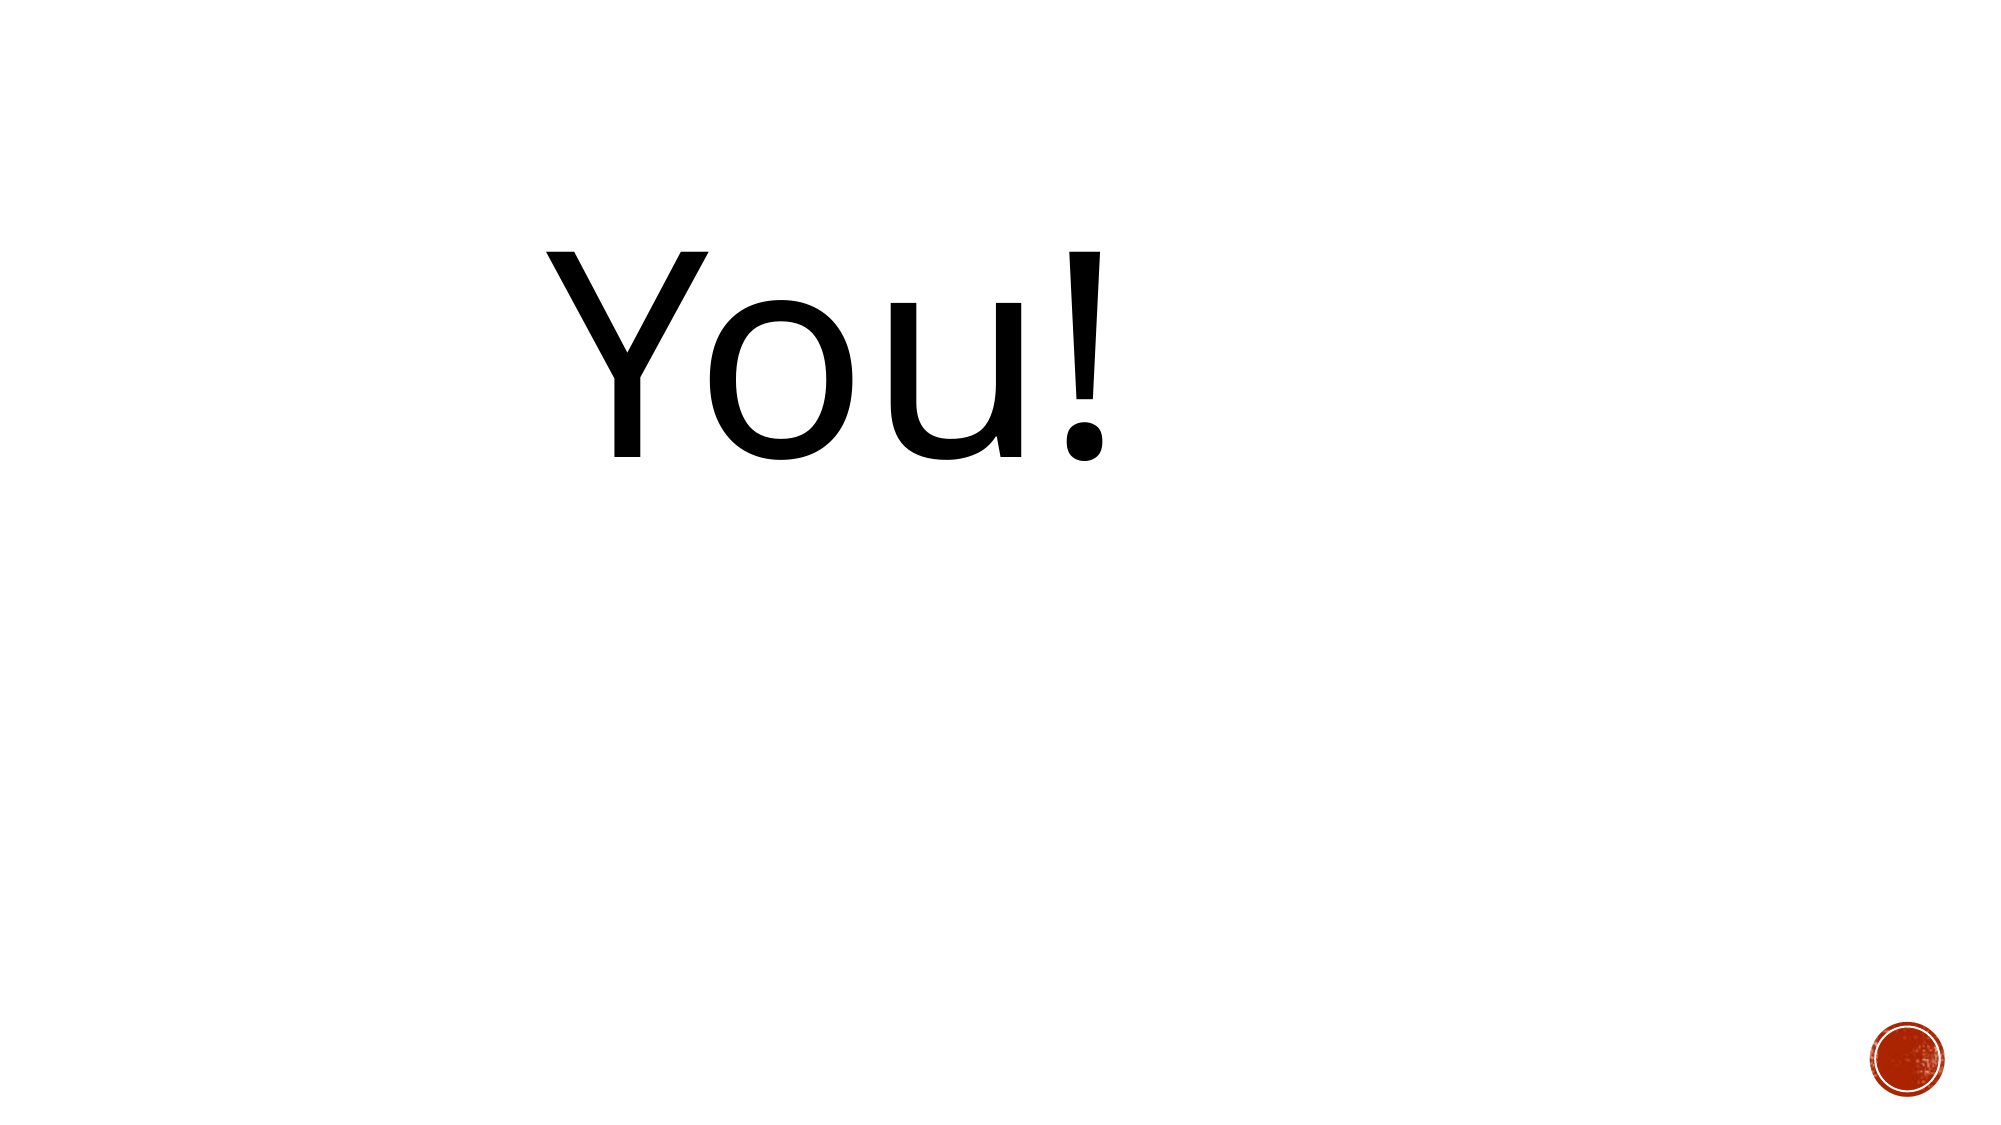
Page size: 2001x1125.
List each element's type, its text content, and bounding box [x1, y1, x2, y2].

text Thank You! [546, 150, 1850, 542]
picture [1869, 1021, 1945, 1097]
